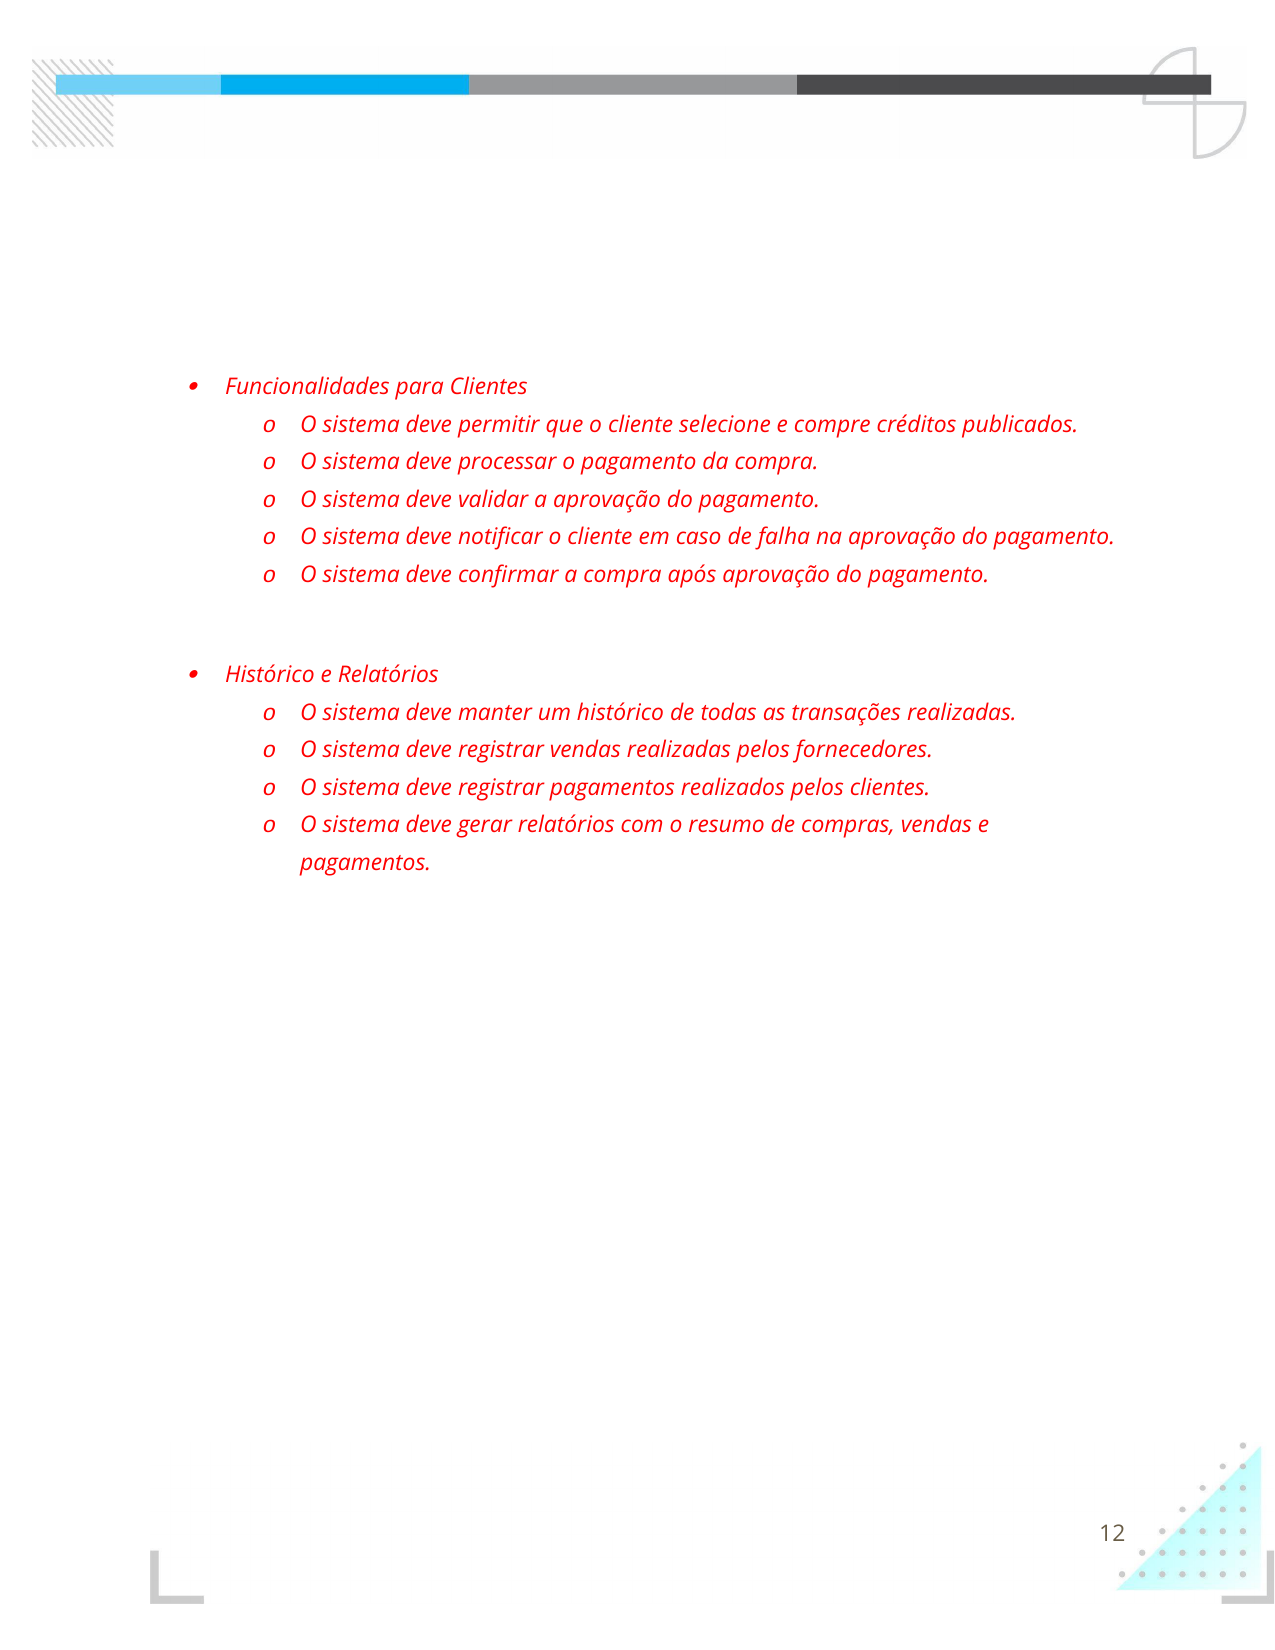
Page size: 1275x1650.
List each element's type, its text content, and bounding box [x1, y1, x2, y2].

list O sistema deve confirmar a compra após aprovação do pagamento. [262, 558, 1125, 589]
picture [150, 1442, 1275, 1604]
list O sistema deve validar a aprovação do pagamento. [262, 483, 1125, 514]
list Histórico e Relatórios [187, 658, 1125, 689]
list O sistema deve registrar vendas realizadas pelos fornecedores. [262, 733, 1125, 764]
list O sistema deve gerar relatórios com o resumo de compras, vendas e pagamentos. [262, 808, 1125, 877]
list O sistema deve processar o pagamento da compra. [262, 445, 1125, 476]
list O sistema deve manter um histórico de todas as transações realizadas. [262, 696, 1125, 727]
list O sistema deve permitir que o cliente selecione e compre créditos publicados. [262, 407, 1125, 439]
list Funcionalidades para Clientes [187, 370, 1125, 401]
picture [31, 46, 1247, 159]
list O sistema deve registrar pagamentos realizados pelos clientes. [262, 771, 1125, 802]
list O sistema deve notificar o cliente em caso de falha na aprovação do pagamento. [262, 520, 1125, 552]
